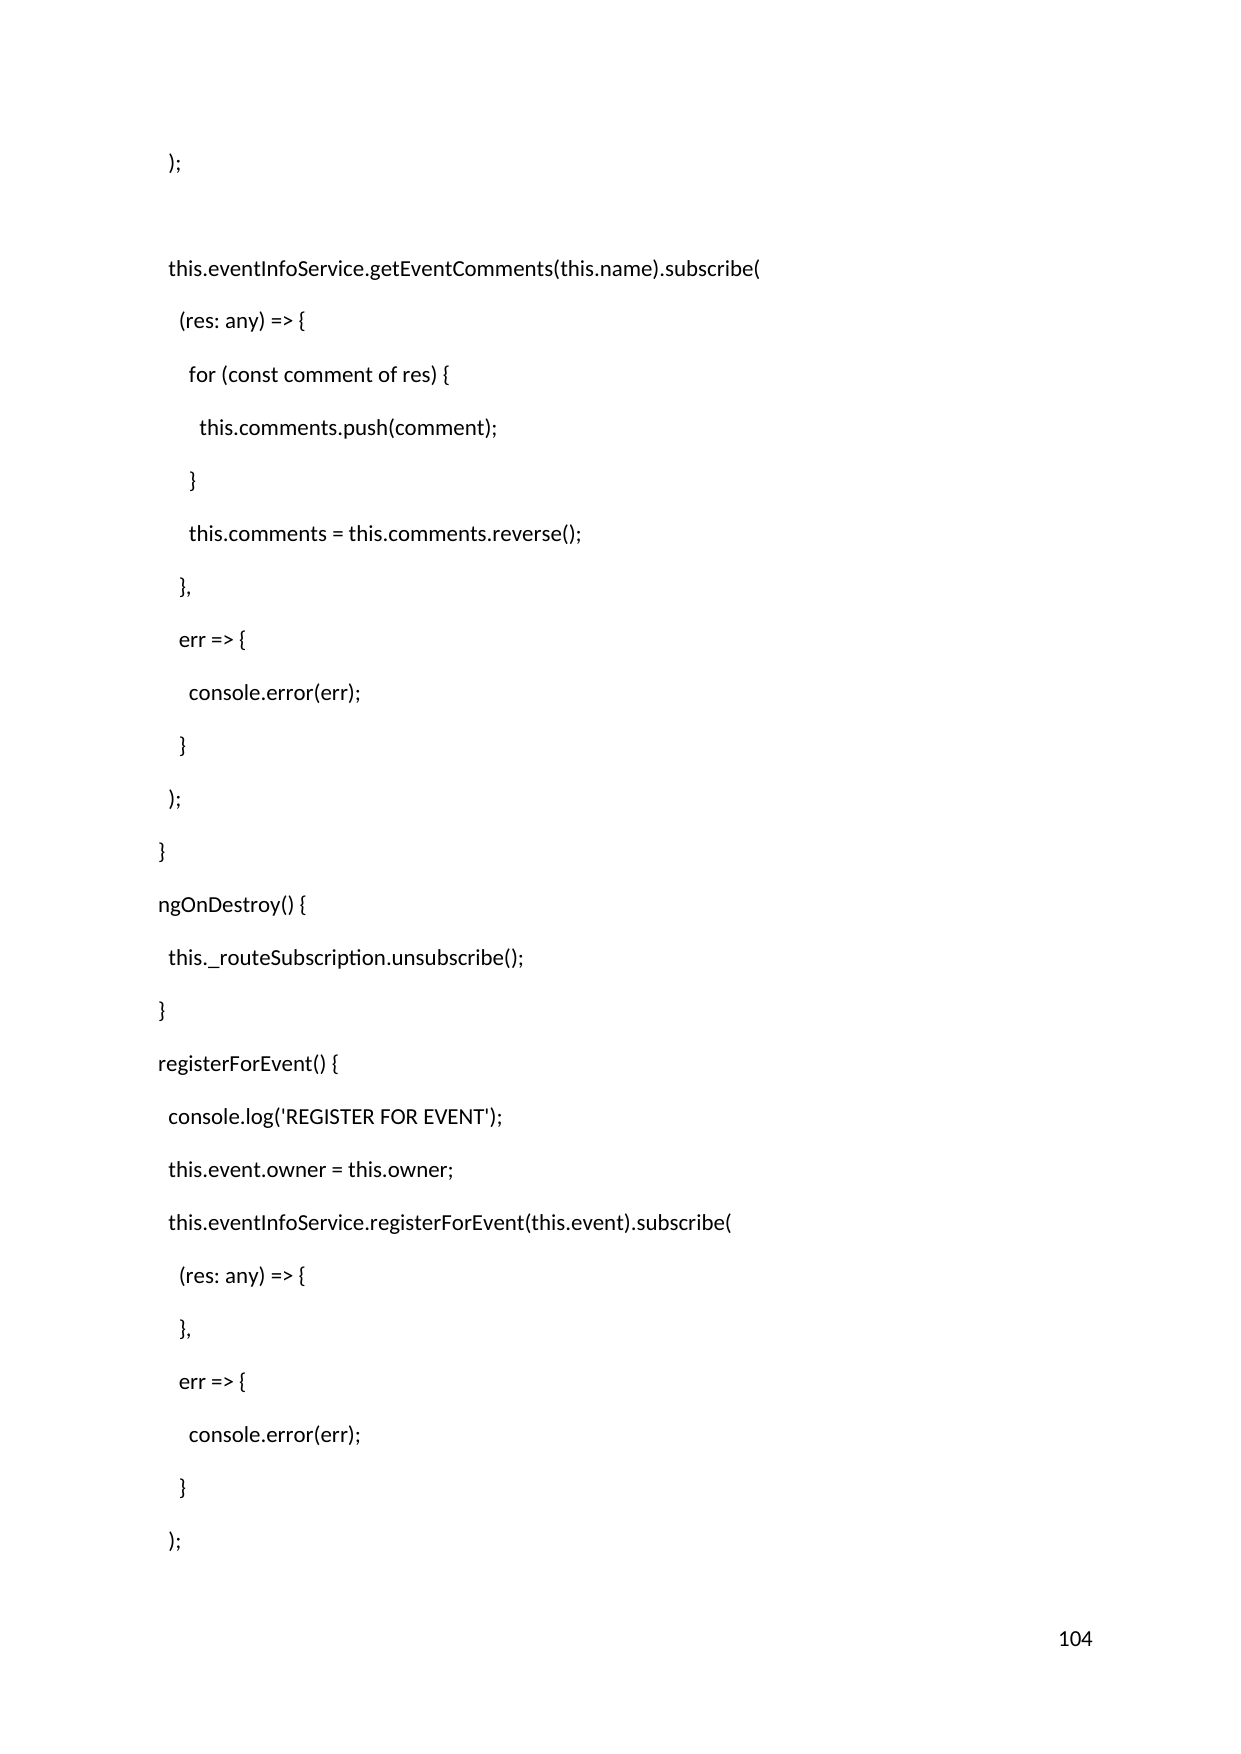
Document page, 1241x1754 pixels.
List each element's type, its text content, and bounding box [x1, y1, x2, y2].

text this.event.owner = this.owner; [148, 1155, 1093, 1183]
text err => { [148, 625, 1093, 653]
text }, [148, 572, 1093, 600]
text this.comments = this.comments.reverse(); [148, 519, 1093, 547]
text } [148, 1473, 1093, 1501]
text console.error(err); [148, 1420, 1093, 1448]
text this._routeSubscription.unsubscribe(); [148, 943, 1093, 971]
text (res: any) => { [148, 1261, 1093, 1289]
text } [148, 731, 1093, 759]
text }, [148, 1314, 1093, 1342]
text } [148, 837, 1093, 865]
text ngOnDestroy() { [148, 890, 1093, 918]
text ); [148, 148, 1093, 176]
text this.comments.push(comment); [148, 413, 1093, 441]
text console.log('REGISTER FOR EVENT'); [148, 1102, 1093, 1130]
text } [148, 466, 1093, 494]
text this.eventInfoService.getEventComments(this.name).subscribe( [148, 254, 1093, 282]
text ); [148, 784, 1093, 812]
text ); [148, 1526, 1093, 1554]
text err => { [148, 1367, 1093, 1395]
text } [148, 996, 1093, 1024]
text for (const comment of res) { [148, 360, 1093, 388]
text this.eventInfoService.registerForEvent(this.event).subscribe( [148, 1208, 1093, 1236]
text console.error(err); [148, 678, 1093, 706]
text (res: any) => { [148, 307, 1093, 335]
text registerForEvent() { [148, 1049, 1093, 1077]
